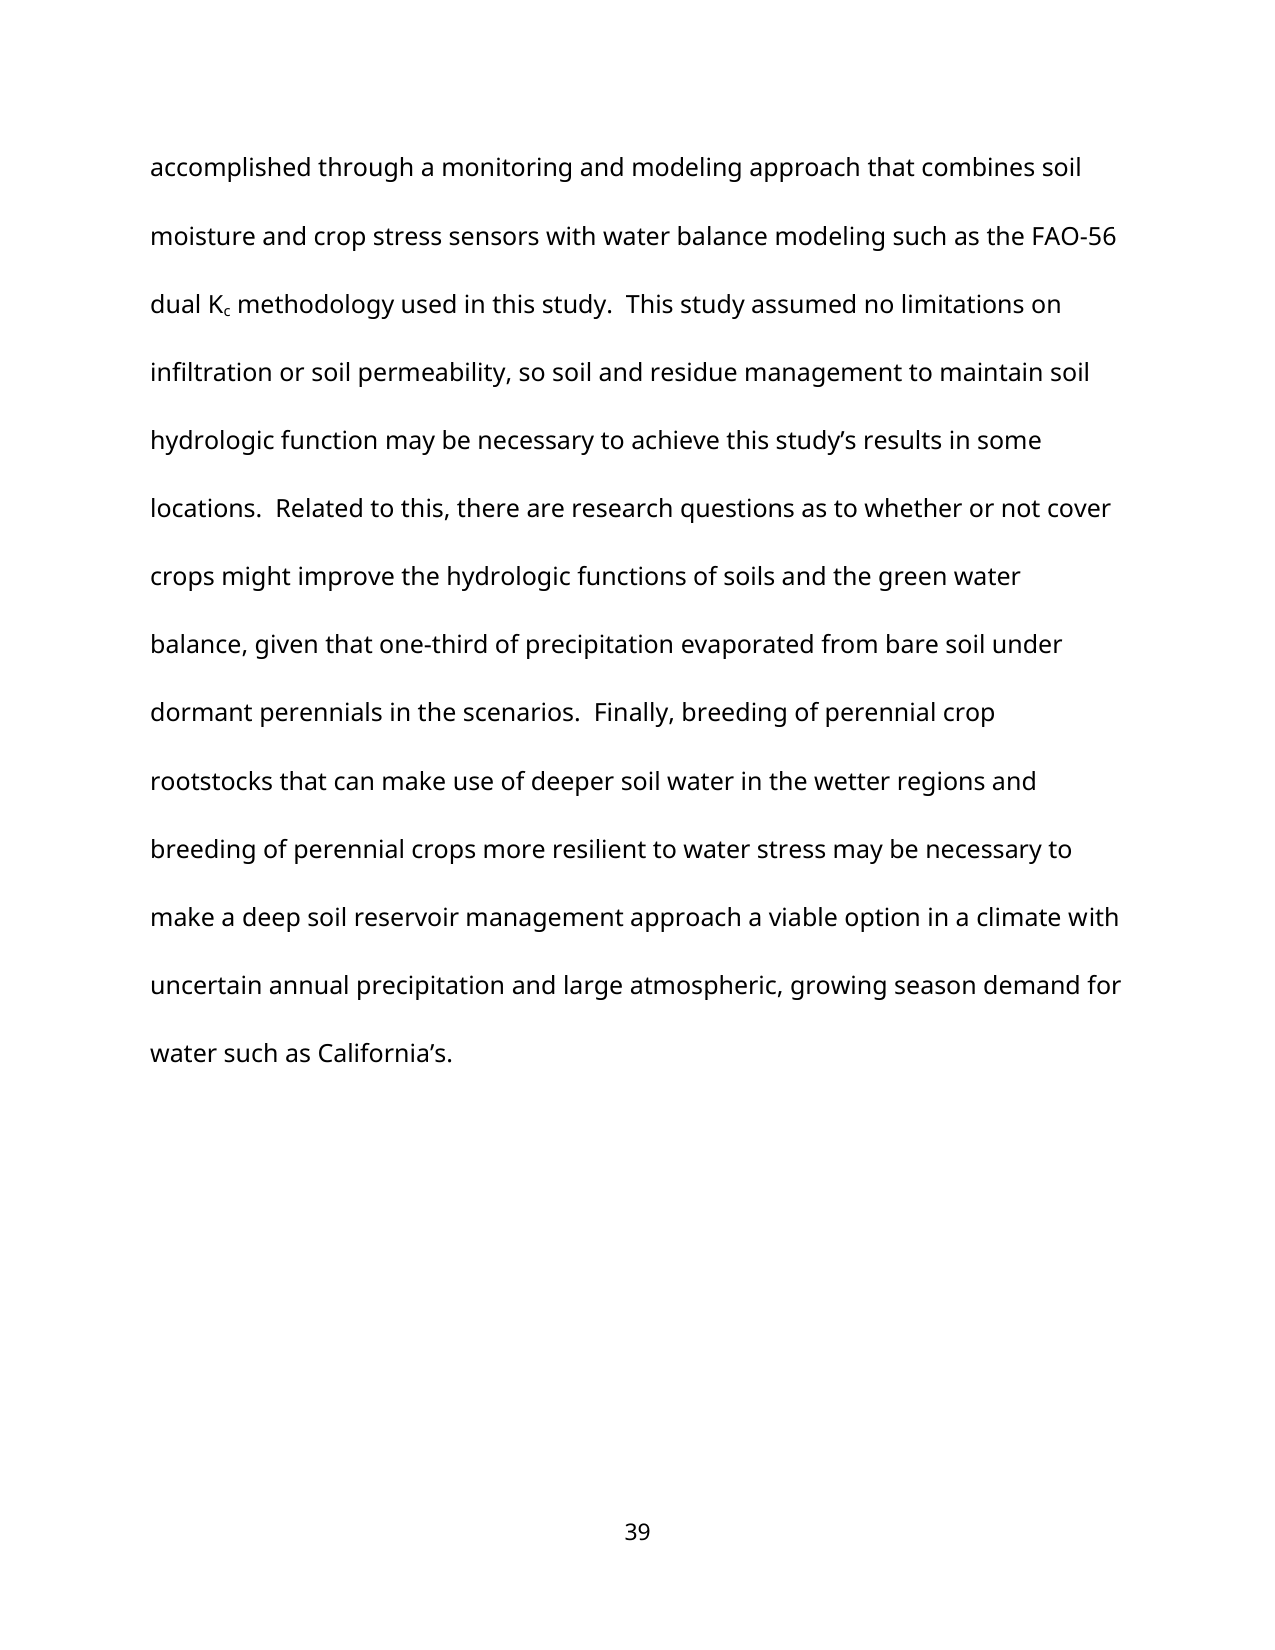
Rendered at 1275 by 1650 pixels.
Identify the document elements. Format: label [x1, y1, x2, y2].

text [150, 150, 1125, 1070]
